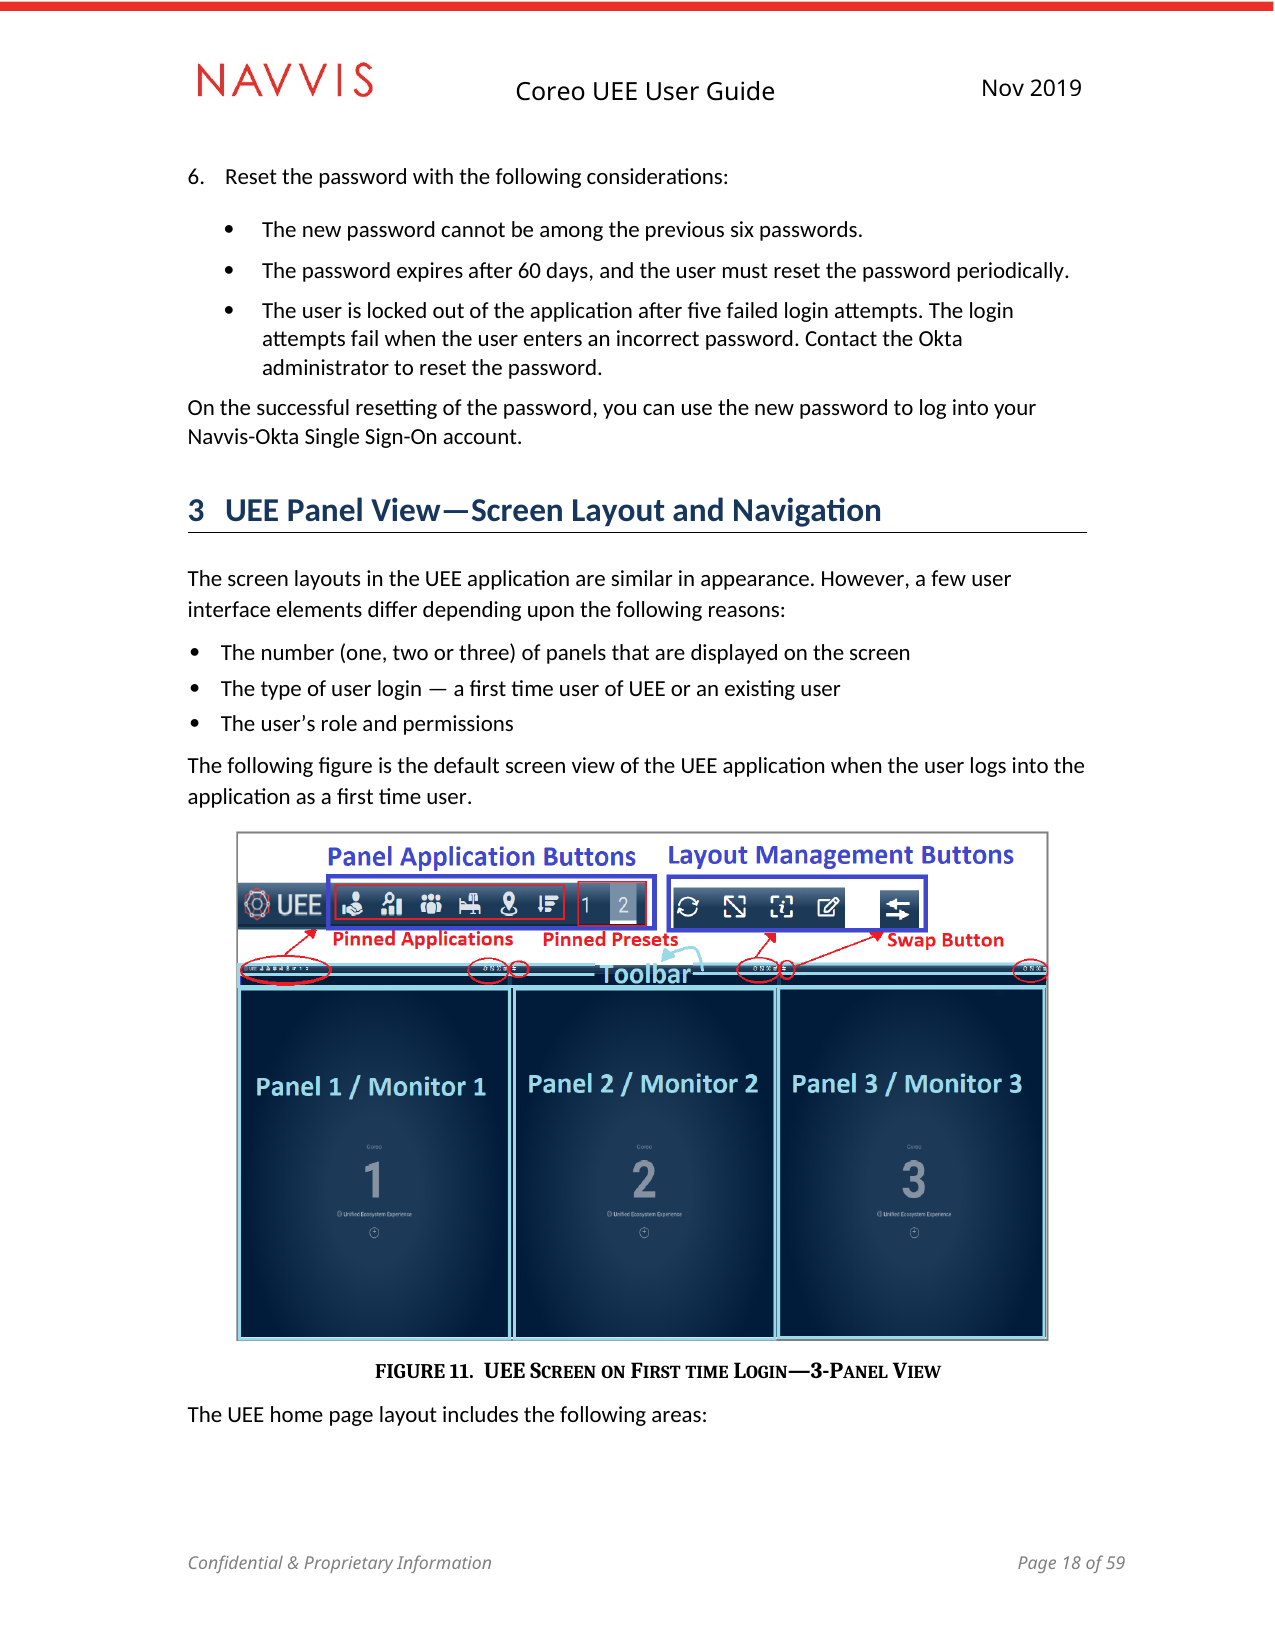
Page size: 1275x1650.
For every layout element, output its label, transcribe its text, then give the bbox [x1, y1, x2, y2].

text The screen layouts in the UEE application are similar in appearance. However, a few user interface elements differ depending upon the following reasons: [187, 564, 1087, 623]
list The password expires after 60 days, and the user must reset the password periodically. [225, 256, 1087, 284]
text The type of user login — a first time user of UEE or an existing user [191, 674, 1087, 702]
text UEE Screen on First time Login—3-Panel View [229, 1358, 1087, 1384]
text The number (one, two or three) of panels that are displayed on the screen [191, 638, 1087, 666]
text The following figure is the default screen view of the UEE application when the user logs into the application as a first time user. [187, 751, 1087, 810]
list Reset the password with the following considerations: [187, 162, 1087, 191]
picture [187, 55, 383, 104]
picture [236, 829, 1050, 1346]
text On the successful resetting of the password, you can use the new password to log into your Navvis-Okta Single Sign-On account. [187, 393, 1087, 451]
list The new password cannot be among the previous six passwords. [225, 216, 1087, 243]
text The UEE home page layout includes the following areas: [187, 1400, 1087, 1428]
list The user is locked out of the application after five failed login attempts. The login attempts fail when the user enters an incorrect password. Contact the Okta administrator to reset the password. [225, 297, 1087, 381]
subtitle UEE Panel View—Screen Layout and Navigation [187, 489, 1087, 533]
text The user’s role and permissions [191, 709, 1087, 737]
